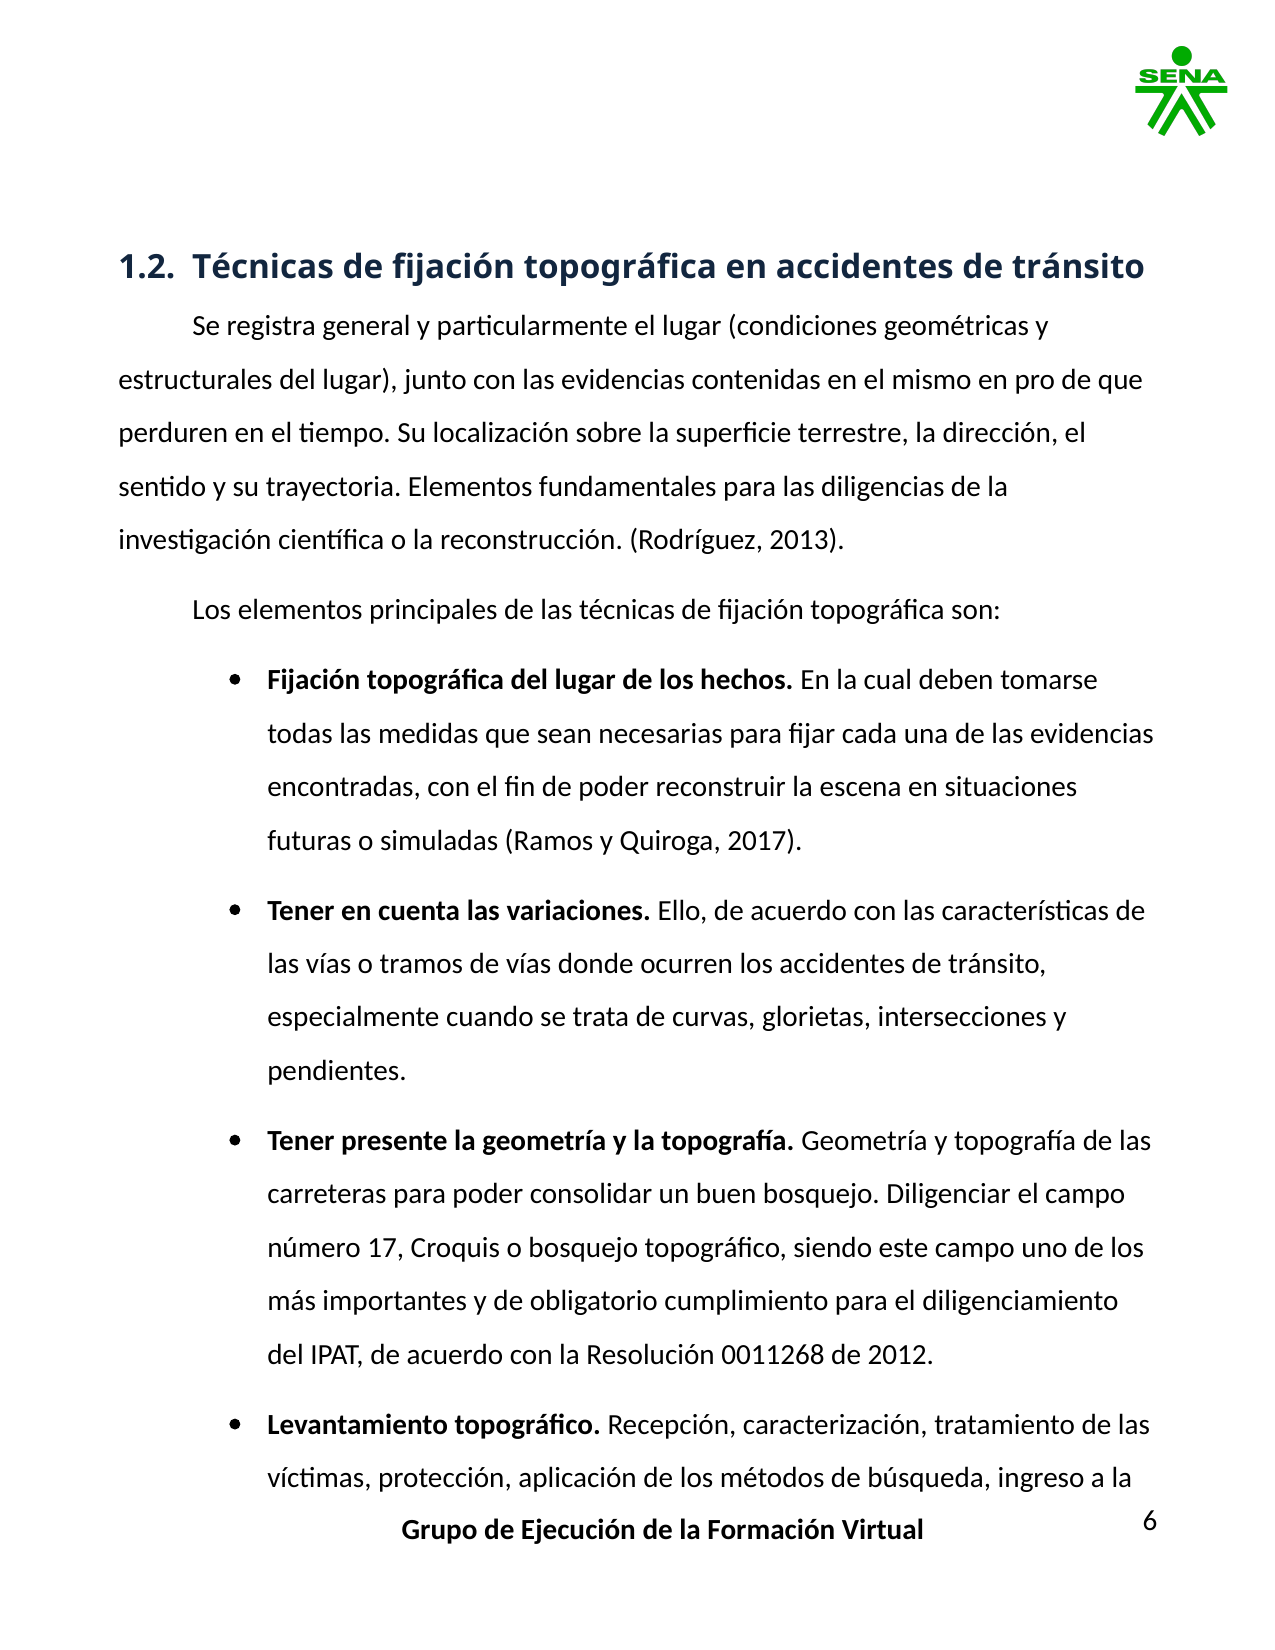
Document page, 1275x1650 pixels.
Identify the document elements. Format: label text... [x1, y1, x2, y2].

list Tener presente la geometría y la topografía. Geometría y topografía de las carreteras para poder consolidar un buen bosquejo. Diligenciar el campo número 17, Croquis o bosquejo topográfico, siendo este campo uno de los más importantes y de obligatorio cumplimiento para el diligenciamiento del IPAT, de acuerdo con la Resolución 0011268 de 2012. [230, 1122, 1157, 1371]
list Tener en cuenta las variaciones. Ello, de acuerdo con las características de las vías o tramos de vías donde ocurren los accidentes de tránsito, especialmente cuando se trata de curvas, glorietas, intersecciones y pendientes. [230, 892, 1157, 1088]
picture [1135, 46, 1228, 136]
list Fijación topográfica del lugar de los hechos. En la cual deben tomarse todas las medidas que sean necesarias para fijar cada una de las evidencias encontradas, con el fin de poder reconstruir la escena en situaciones futuras o simuladas (Ramos y Quiroga, 2017). [230, 661, 1157, 857]
text Los elementos principales de las técnicas de fijación topográfica son: [118, 591, 1157, 627]
text Se registra general y particularmente el lugar (condiciones geométricas y estructurales del lugar), junto con las evidencias contenidas en el mismo en pro de que perduren en el tiempo. Su localización sobre la superficie terrestre, la dirección, el sentido y su trayectoria. Elementos fundamentales para las diligencias de la investigación científica o la reconstrucción. (Rodríguez, 2013). [118, 307, 1157, 557]
subtitle Técnicas de fijación topográfica en accidentes de tránsito [118, 243, 1157, 288]
